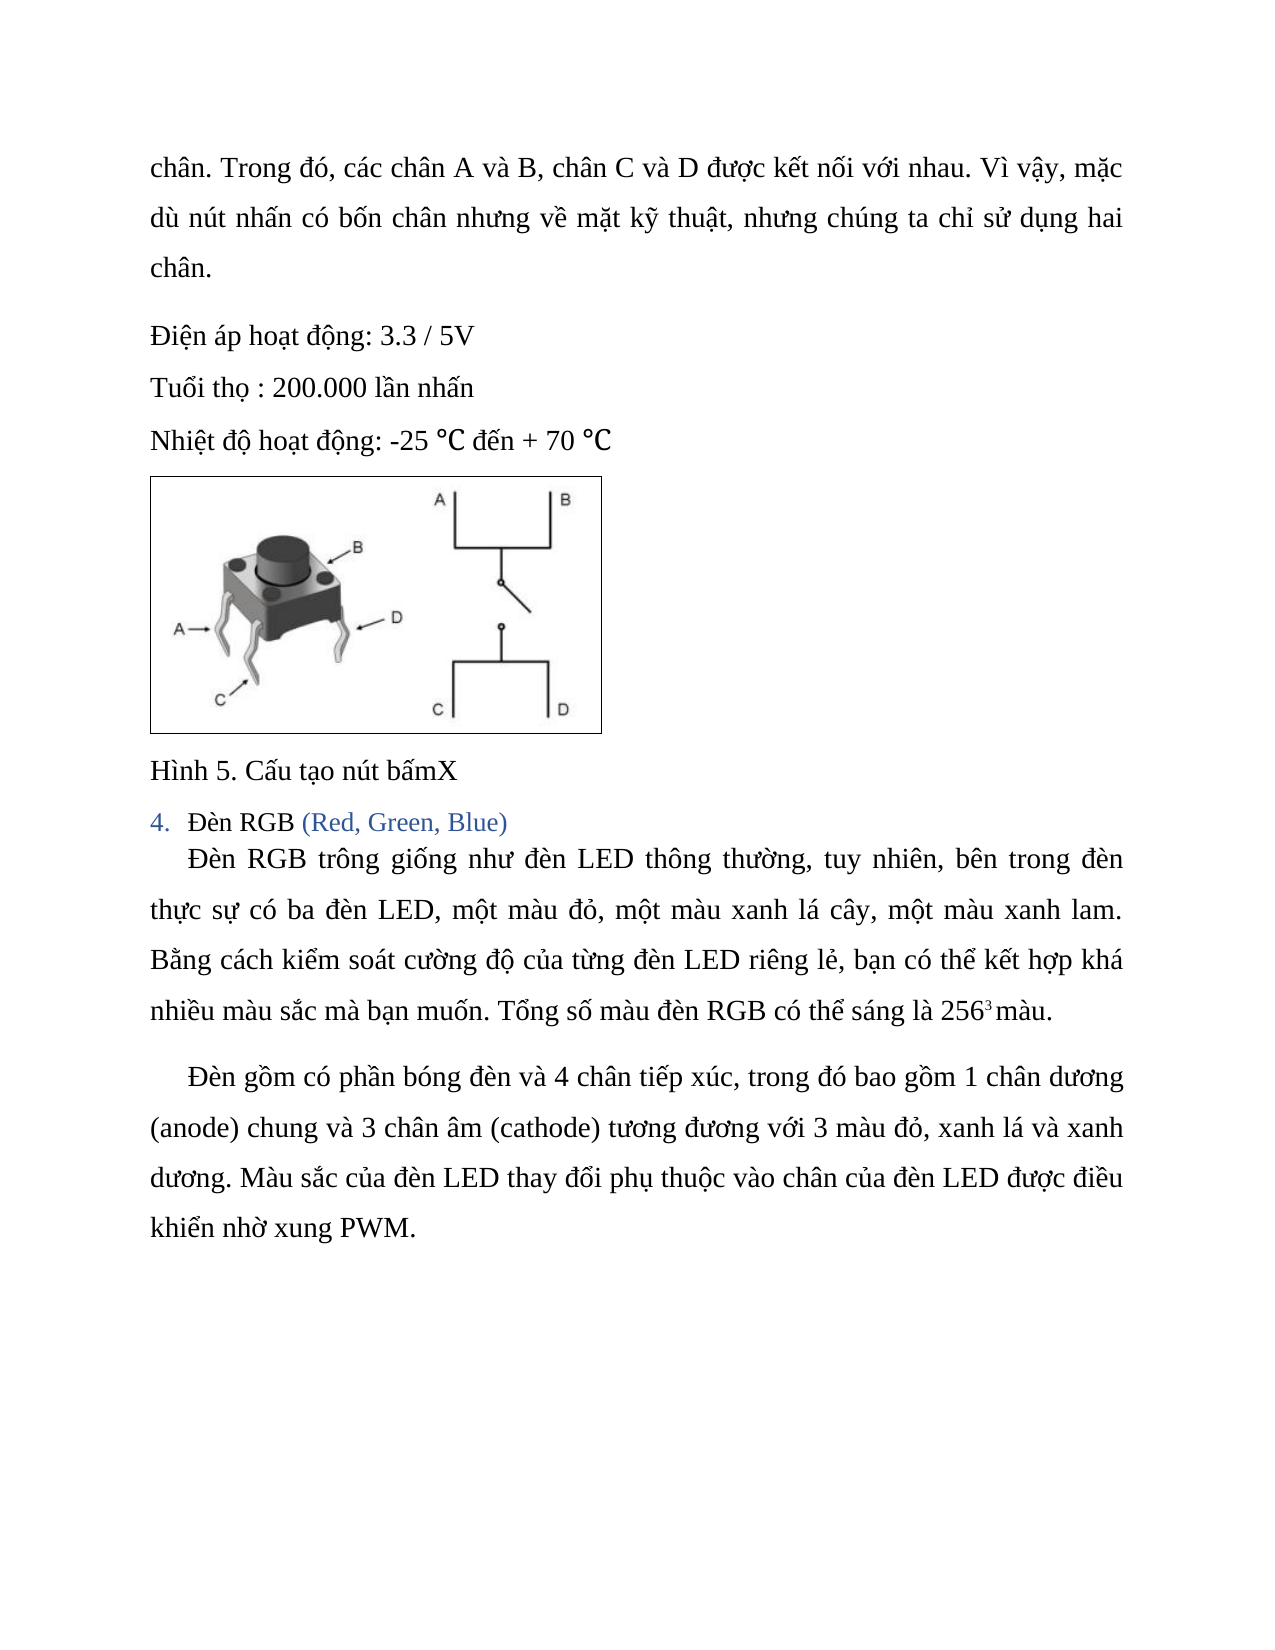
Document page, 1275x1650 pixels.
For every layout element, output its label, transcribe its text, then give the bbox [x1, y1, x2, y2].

text Đèn gồm có phần bóng đèn và 4 chân tiếp xúc, trong đó bao gồm 1 chân dương (anode) chung và 3 chân âm (cathode) tương đương với 3 màu đỏ, xanh lá và xanh dương. Màu sắc của đèn LED thay đổi phụ thuộc vào chân của đèn LED được điều khiển nhờ xung PWM. [150, 1059, 1125, 1244]
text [150, 150, 1125, 284]
picture [151, 477, 601, 733]
subtitle Đèn RGB (Red, Green, Blue) [150, 806, 1125, 837]
text Đèn RGB trông giống như đèn LED thông thường, tuy nhiên, bên trong đèn thực sự có ba đèn LED, một màu đỏ, một màu xanh lá cây, một màu xanh lam. Bằng cách kiểm soát cường độ của từng đèn LED riêng lẻ, bạn có thể kết hợp khá nhiều màu sắc mà bạn muốn. Tổng số màu đèn RGB có thể sáng là 2563 màu. [150, 842, 1125, 1026]
